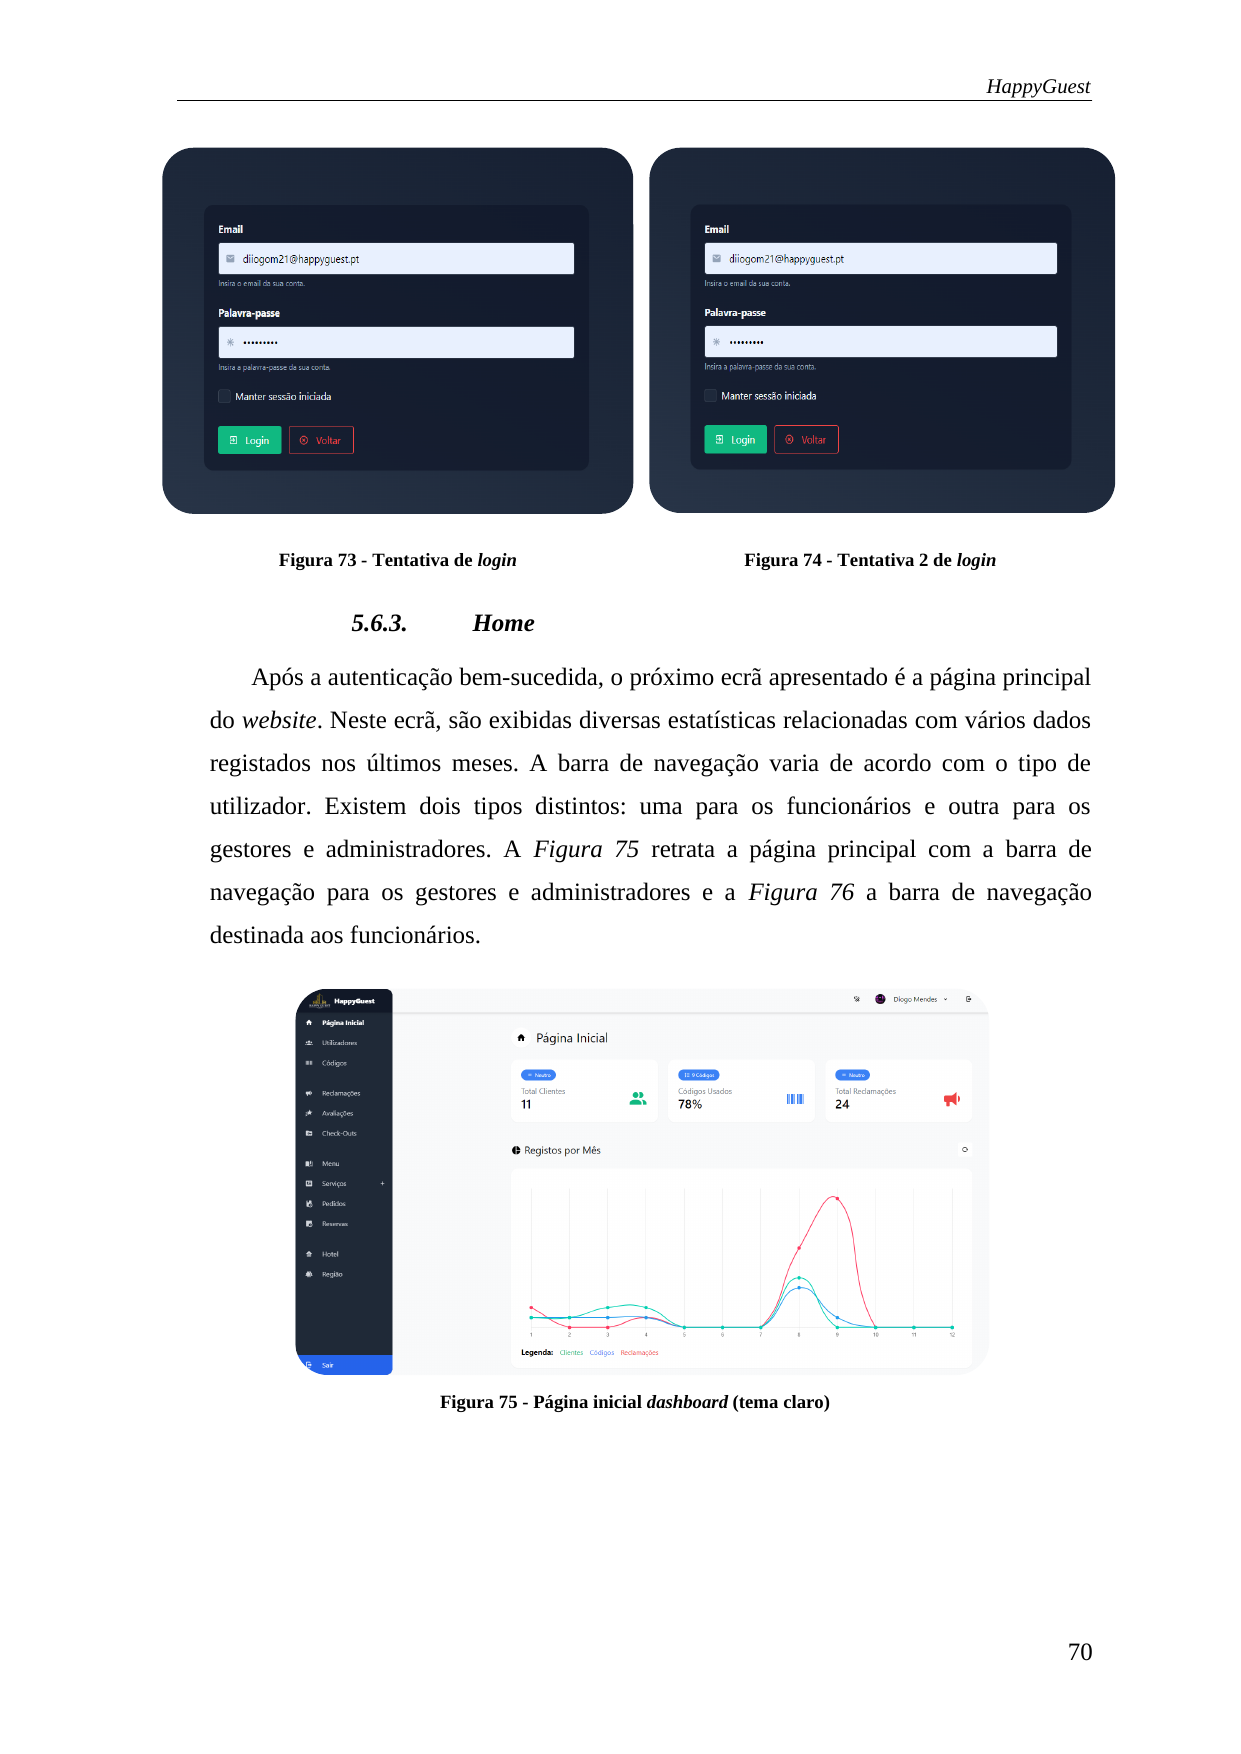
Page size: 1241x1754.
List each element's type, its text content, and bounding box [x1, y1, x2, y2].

text Figura 74 - Tentativa 2 de login [649, 549, 1092, 570]
text Figura 75 - Página inicial dashboard (tema claro) [177, 1391, 1092, 1412]
picture [162, 147, 634, 514]
picture [649, 147, 1116, 513]
text Figura 73 - Tentativa de login [177, 549, 620, 571]
text Após a autenticação bem-sucedida, o próximo ecrã apresentado é a página principal do website. Neste ecrã, são exibidas diversas estatísticas relacionadas com vários dados registados nos últimos meses. A barra de navegação varia de acordo com o tipo de utilizador. Existem dois tipos distintos: uma para os funcionários e outra para os gestores e administradores. A Figura 75 retrata a página principal com a barra de navegação para os gestores e administradores e a Figura 76 a barra de navegação destinada aos funcionários. [209, 662, 1092, 949]
subtitle Home [310, 608, 1092, 637]
picture [295, 988, 990, 1376]
